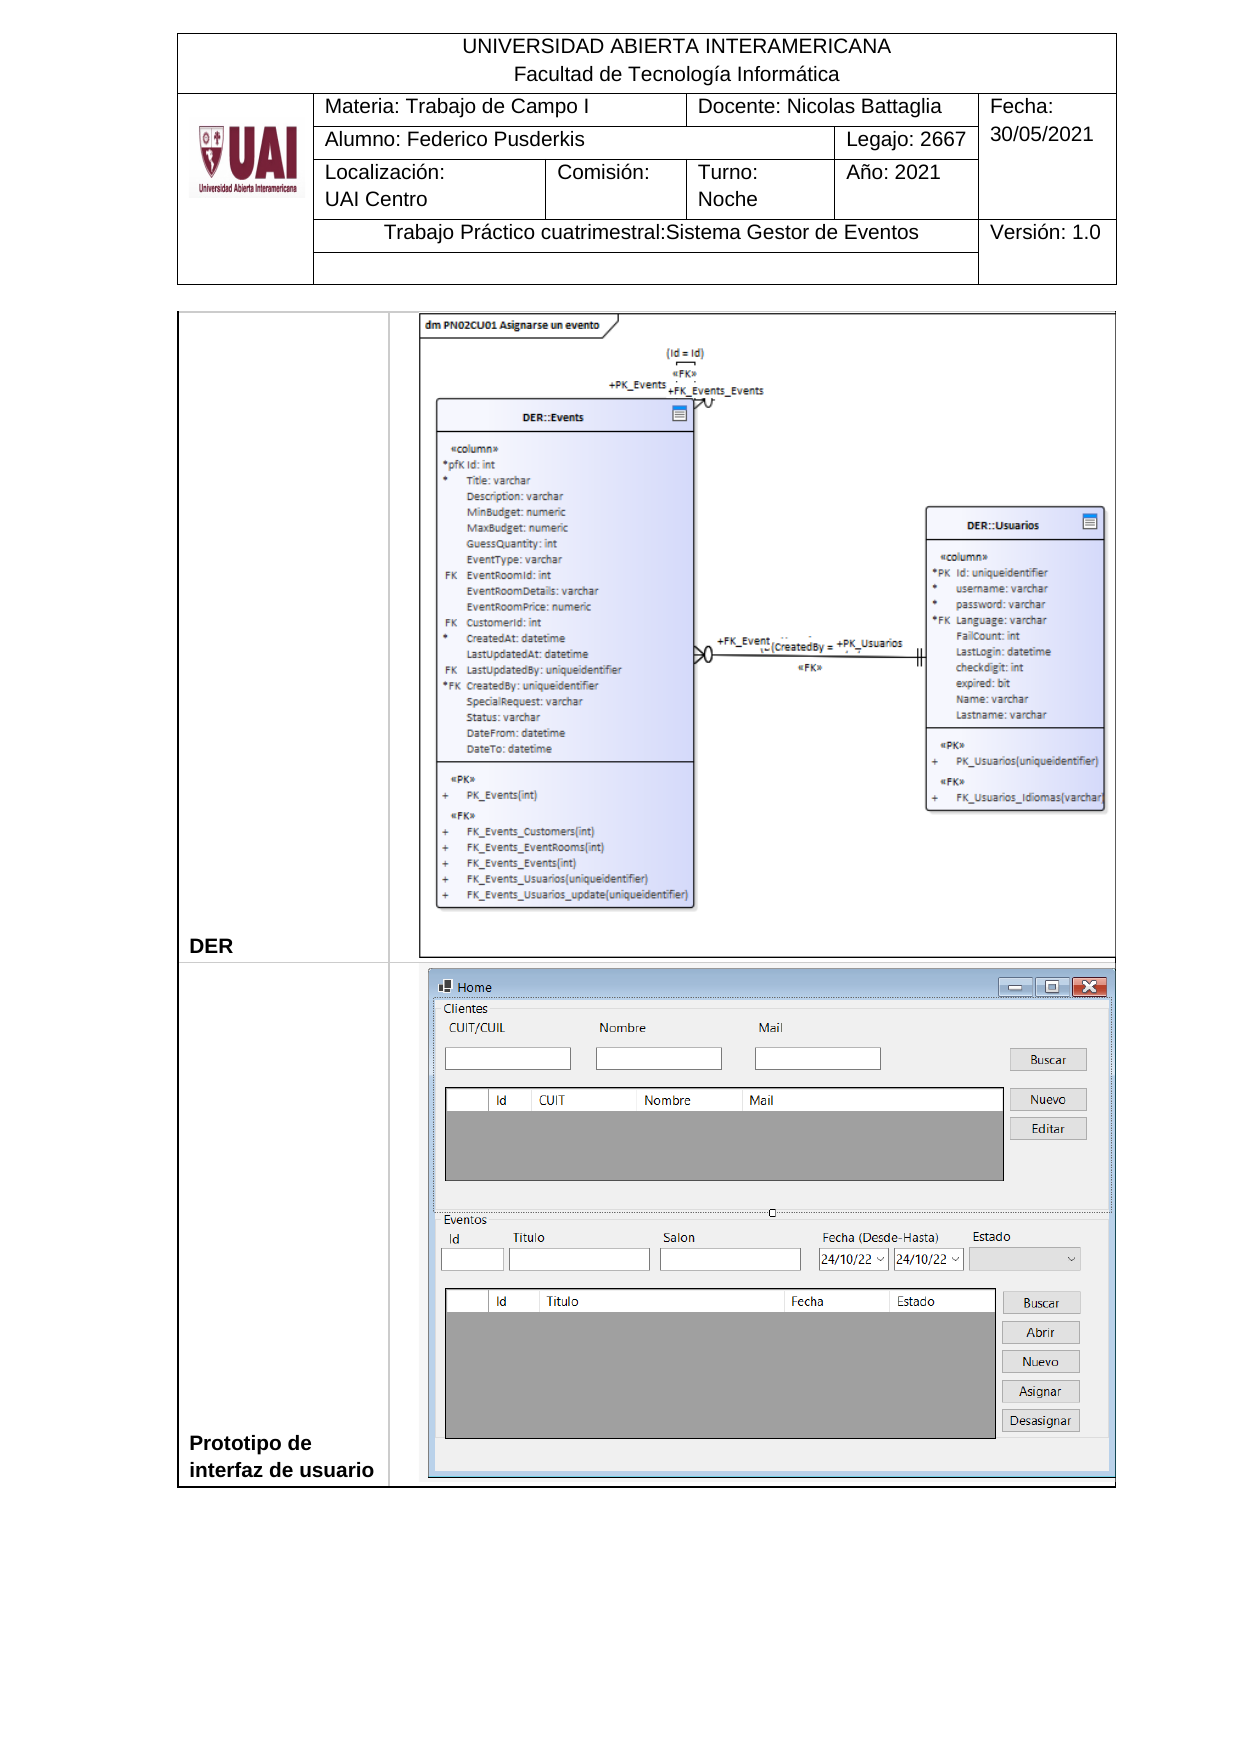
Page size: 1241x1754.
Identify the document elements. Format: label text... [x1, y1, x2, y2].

table_cell DER [179, 313, 388, 962]
table_cell [390, 313, 1115, 962]
table_cell [390, 963, 1115, 1486]
table_cell Prototipo de interfaz de usuario [179, 963, 388, 1486]
picture [188, 117, 306, 198]
